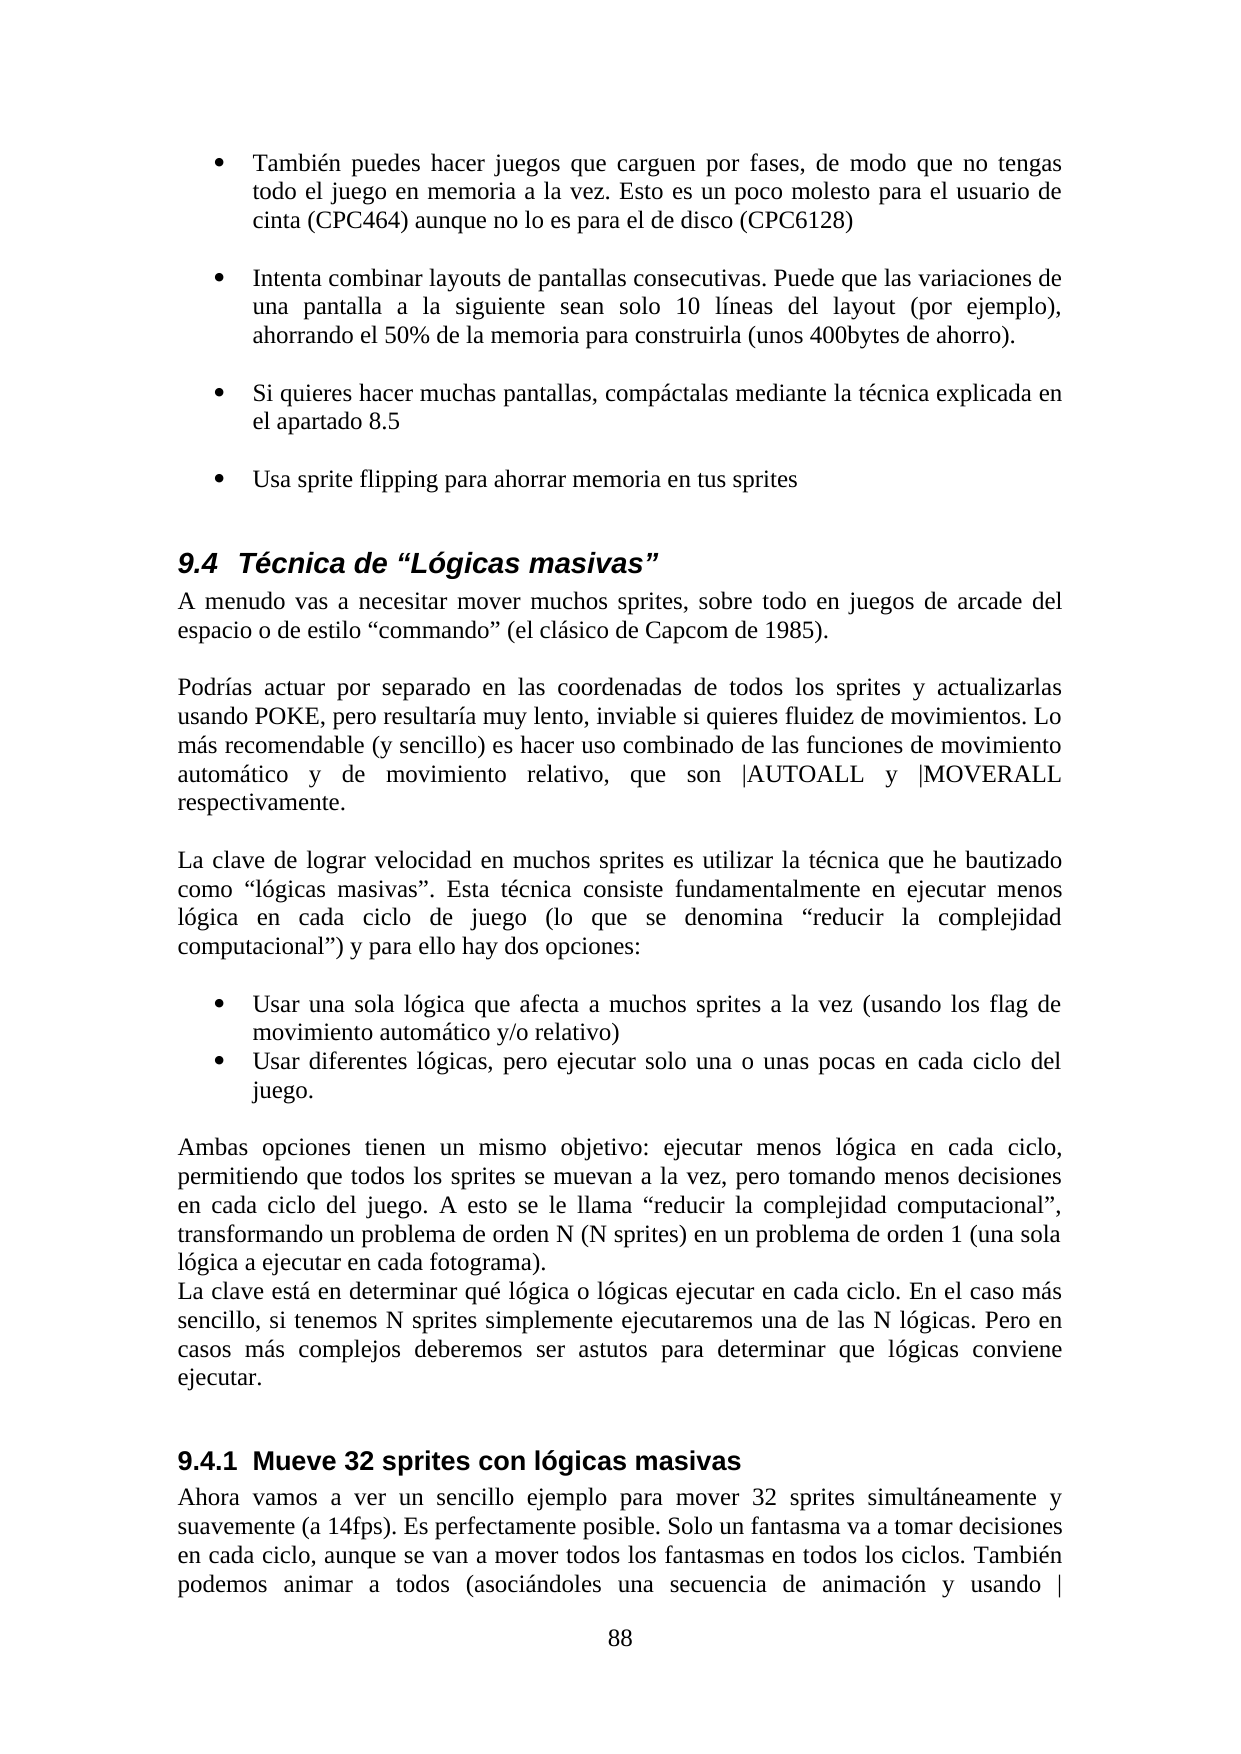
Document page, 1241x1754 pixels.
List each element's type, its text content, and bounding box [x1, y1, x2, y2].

list Intenta combinar layouts de pantallas consecutivas. Puede que las variaciones de una pantalla a la siguiente sean solo 10 líneas del layout (por ejemplo), ahorrando el 50% de la memoria para construirla (unos 400bytes de ahorro). [215, 263, 1063, 349]
list Usa sprite flipping para ahorrar memoria en tus sprites [215, 464, 1063, 493]
list Usar diferentes lógicas, pero ejecutar solo una o unas pocas en cada ciclo del juego. [215, 1046, 1063, 1104]
text Podrías actuar por separado en las coordenadas de todos los sprites y actualizarlas usando POKE, pero resultaría muy lento, inviable si quieres fluidez de movimientos. Lo más recomendable (y sencillo) es hacer uso combinado de las funciones de movimiento automático y de movimiento relativo, que son |AUTOALL y |MOVERALL respectivamente. [177, 672, 1063, 816]
subtitle Técnica de “Lógicas masivas” [177, 546, 1063, 580]
text Ambas opciones tienen un mismo objetivo: ejecutar menos lógica en cada ciclo, permitiendo que todos los sprites se muevan a la vez, pero tomando menos decisiones en cada ciclo del juego. A esto se le llama “reducir la complejidad computacional”, transformando un problema de orden N (N sprites) en un problema de orden 1 (una sola lógica a ejecutar en cada fotograma). [177, 1132, 1063, 1276]
text La clave está en determinar qué lógica o lógicas ejecutar en cada ciclo. En el caso más sencillo, si tenemos N sprites simplemente ejecutaremos una de las N lógicas. Pero en casos más complejos deberemos ser astutos para determinar que lógicas conviene ejecutar. [177, 1276, 1063, 1391]
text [177, 1482, 1063, 1597]
list Si quieres hacer muchas pantallas, compáctalas mediante la técnica explicada en el apartado 8.5 [215, 378, 1063, 435]
text A menudo vas a necesitar mover muchos sprites, sobre todo en juegos de arcade del espacio o de estilo “commando” (el clásico de Capcom de 1985). [177, 586, 1063, 644]
list También puedes hacer juegos que carguen por fases, de modo que no tengas todo el juego en memoria a la vez. Esto es un poco molesto para el usuario de cinta (CPC464) aunque no lo es para el de disco (CPC6128) [215, 148, 1063, 234]
text La clave de lograr velocidad en muchos sprites es utilizar la técnica que he bautizado como “lógicas masivas”. Esta técnica consiste fundamentalmente en ejecutar menos lógica en cada ciclo de juego (lo que se denomina “reducir la complejidad computacional”) y para ello hay dos opciones: [177, 845, 1063, 960]
list Usar una sola lógica que afecta a muchos sprites a la vez (usando los flag de movimiento automático y/o relativo) [215, 989, 1063, 1046]
subtitle Mueve 32 sprites con lógicas masivas [177, 1445, 1063, 1476]
